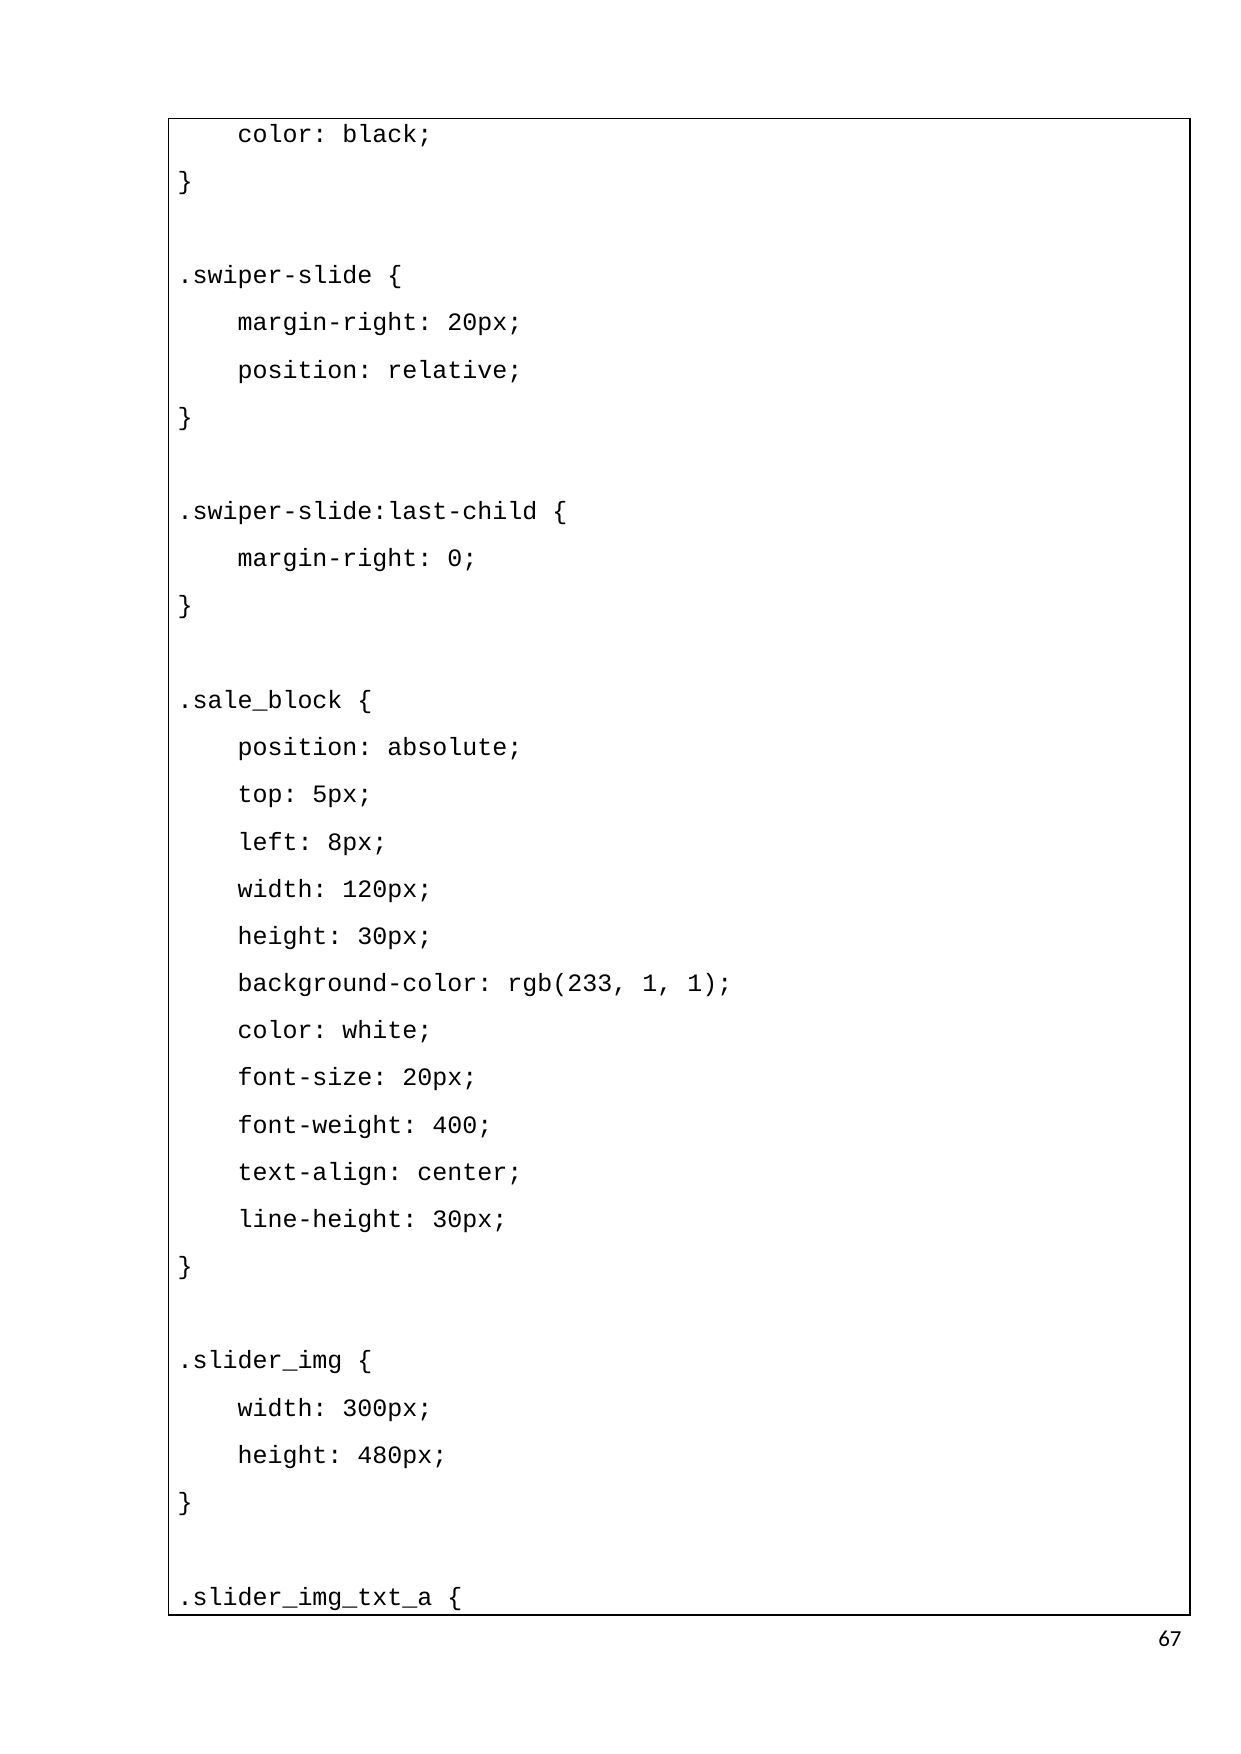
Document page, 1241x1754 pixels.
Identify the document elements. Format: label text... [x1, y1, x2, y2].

text height: 30px; [169, 920, 1189, 952]
text position: absolute; [169, 732, 1189, 763]
text left: 8px; [169, 826, 1189, 857]
text margin-right: 20px; [169, 307, 1189, 338]
text .slider_img { [169, 1345, 1189, 1376]
text line-height: 30px; [169, 1203, 1189, 1235]
text } [169, 1487, 1189, 1518]
text width: 300px; [169, 1392, 1189, 1424]
text top: 5px; [169, 779, 1189, 810]
text height: 480px; [169, 1439, 1189, 1471]
text .swiper-slide:last-child { [169, 496, 1189, 527]
text .swiper-slide { [169, 260, 1189, 291]
text } [169, 401, 1189, 433]
text } [169, 590, 1189, 621]
text color: black; [169, 119, 1189, 149]
text .sale_block { [169, 684, 1189, 716]
text font-weight: 400; [169, 1109, 1189, 1141]
text background-color: rgb(233, 1, 1); [169, 967, 1189, 999]
text } [169, 165, 1189, 197]
text font-size: 20px; [169, 1062, 1189, 1093]
text } [169, 1251, 1189, 1282]
text .slider_img_txt_a { [169, 1581, 1189, 1614]
text color: white; [169, 1015, 1189, 1046]
text width: 120px; [169, 873, 1189, 904]
text position: relative; [169, 354, 1189, 386]
text margin-right: 0; [169, 543, 1189, 574]
text text-align: center; [169, 1156, 1189, 1188]
